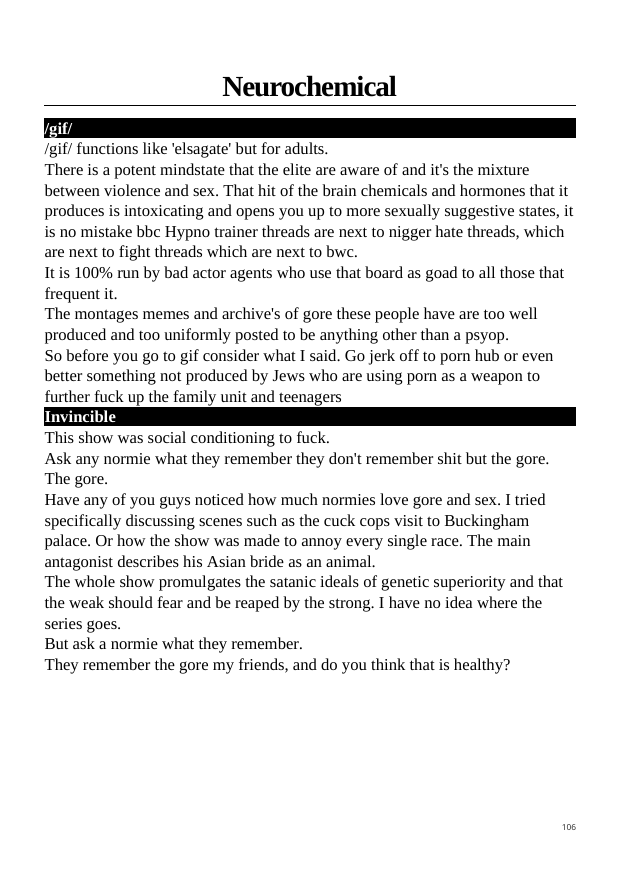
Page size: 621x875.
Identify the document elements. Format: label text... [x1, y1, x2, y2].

text The whole show promulgates the satanic ideals of genetic superiority and that the weak should fear and be reaped by the strong. I have no idea where the series goes. [44, 572, 576, 633]
subtitle Neurochemical [44, 69, 576, 105]
text /gif/ functions like 'elsagate' but for adults. [44, 139, 576, 158]
text It is 100% run by bad actor agents who use that board as goad to all those that frequent it. [44, 263, 576, 303]
text But ask a normie what they remember. [44, 634, 576, 653]
subtitle /gif/ [44, 118, 576, 138]
text The montages memes and archive's of gore these people have are too well produced and too uniformly posted to be anything other than a psyop. [44, 304, 576, 344]
text There is a potent mindstate that the elite are aware of and it's the mixture between violence and sex. That hit of the brain chemicals and hormones that it produces is intoxicating and opens you up to more sexually suggestive states, it is no mistake bbc Hypno trainer threads are next to nigger hate threads, which are next to fight threads which are next to bwc. [44, 160, 576, 261]
subtitle Invincible [44, 407, 576, 426]
text Ask any normie what they remember they don't remember shit but the gore. The gore. [44, 448, 576, 488]
text This show was social conditioning to fuck. [44, 428, 576, 447]
text They remember the gore my friends, and do you think that is healthy? [44, 655, 576, 674]
text So before you go to gif consider what I said. Go jerk off to porn hub or even better something not produced by Jews who are using porn as a weapon to further fuck up the family unit and teenagers [44, 345, 576, 406]
text Have any of you guys noticed how much normies love gore and sex. I tried specifically discussing scenes such as the cuck cops visit to Buckingham palace. Or how the show was made to annoy every single race. The main antagonist describes his Asian bride as an animal. [44, 490, 576, 571]
